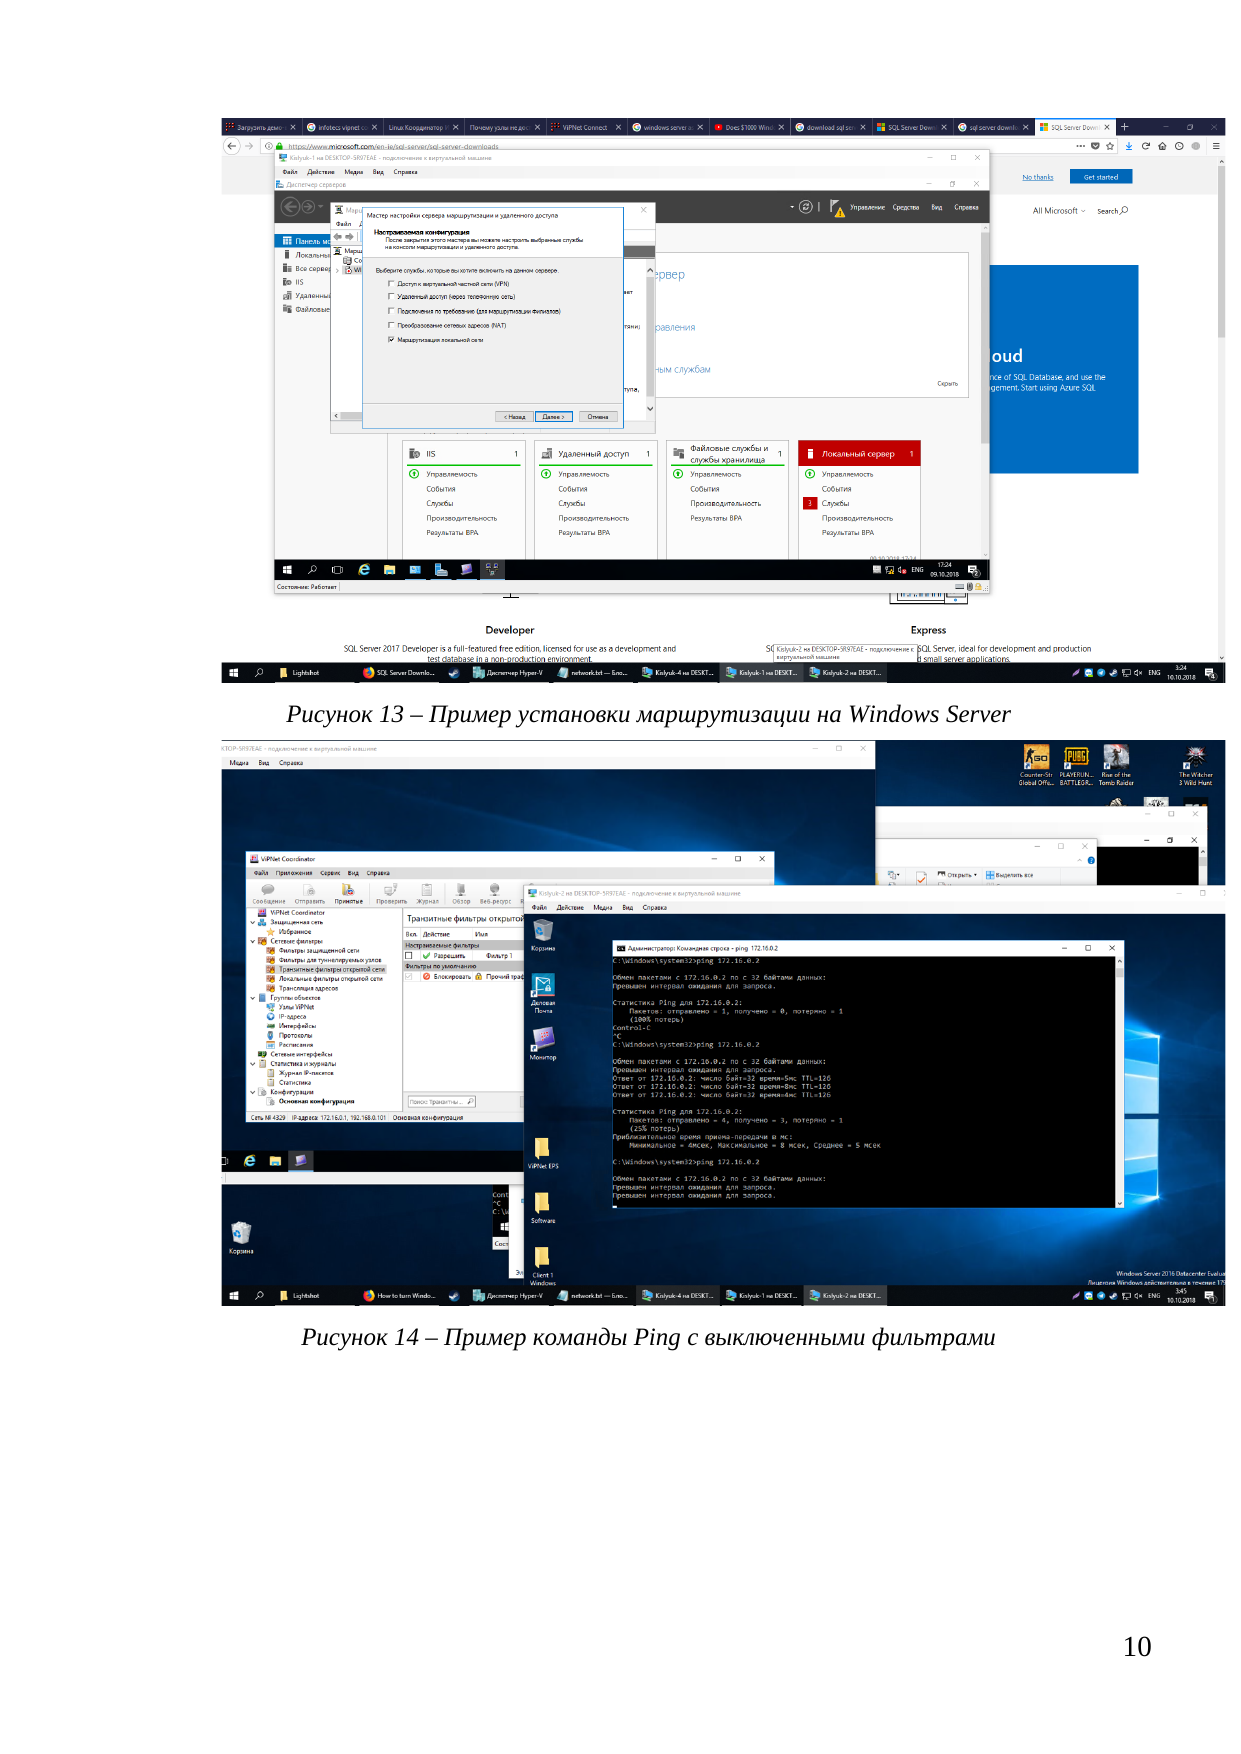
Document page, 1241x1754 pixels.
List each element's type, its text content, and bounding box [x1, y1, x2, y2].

text Рисунок 13 – Пример установки маршрутизации на Windows Server [148, 699, 1152, 728]
picture [221, 118, 1226, 683]
text Рисунок 14 – Пример команды Ping с выключенными фильтрами [148, 1322, 1152, 1351]
picture [221, 740, 1226, 1306]
